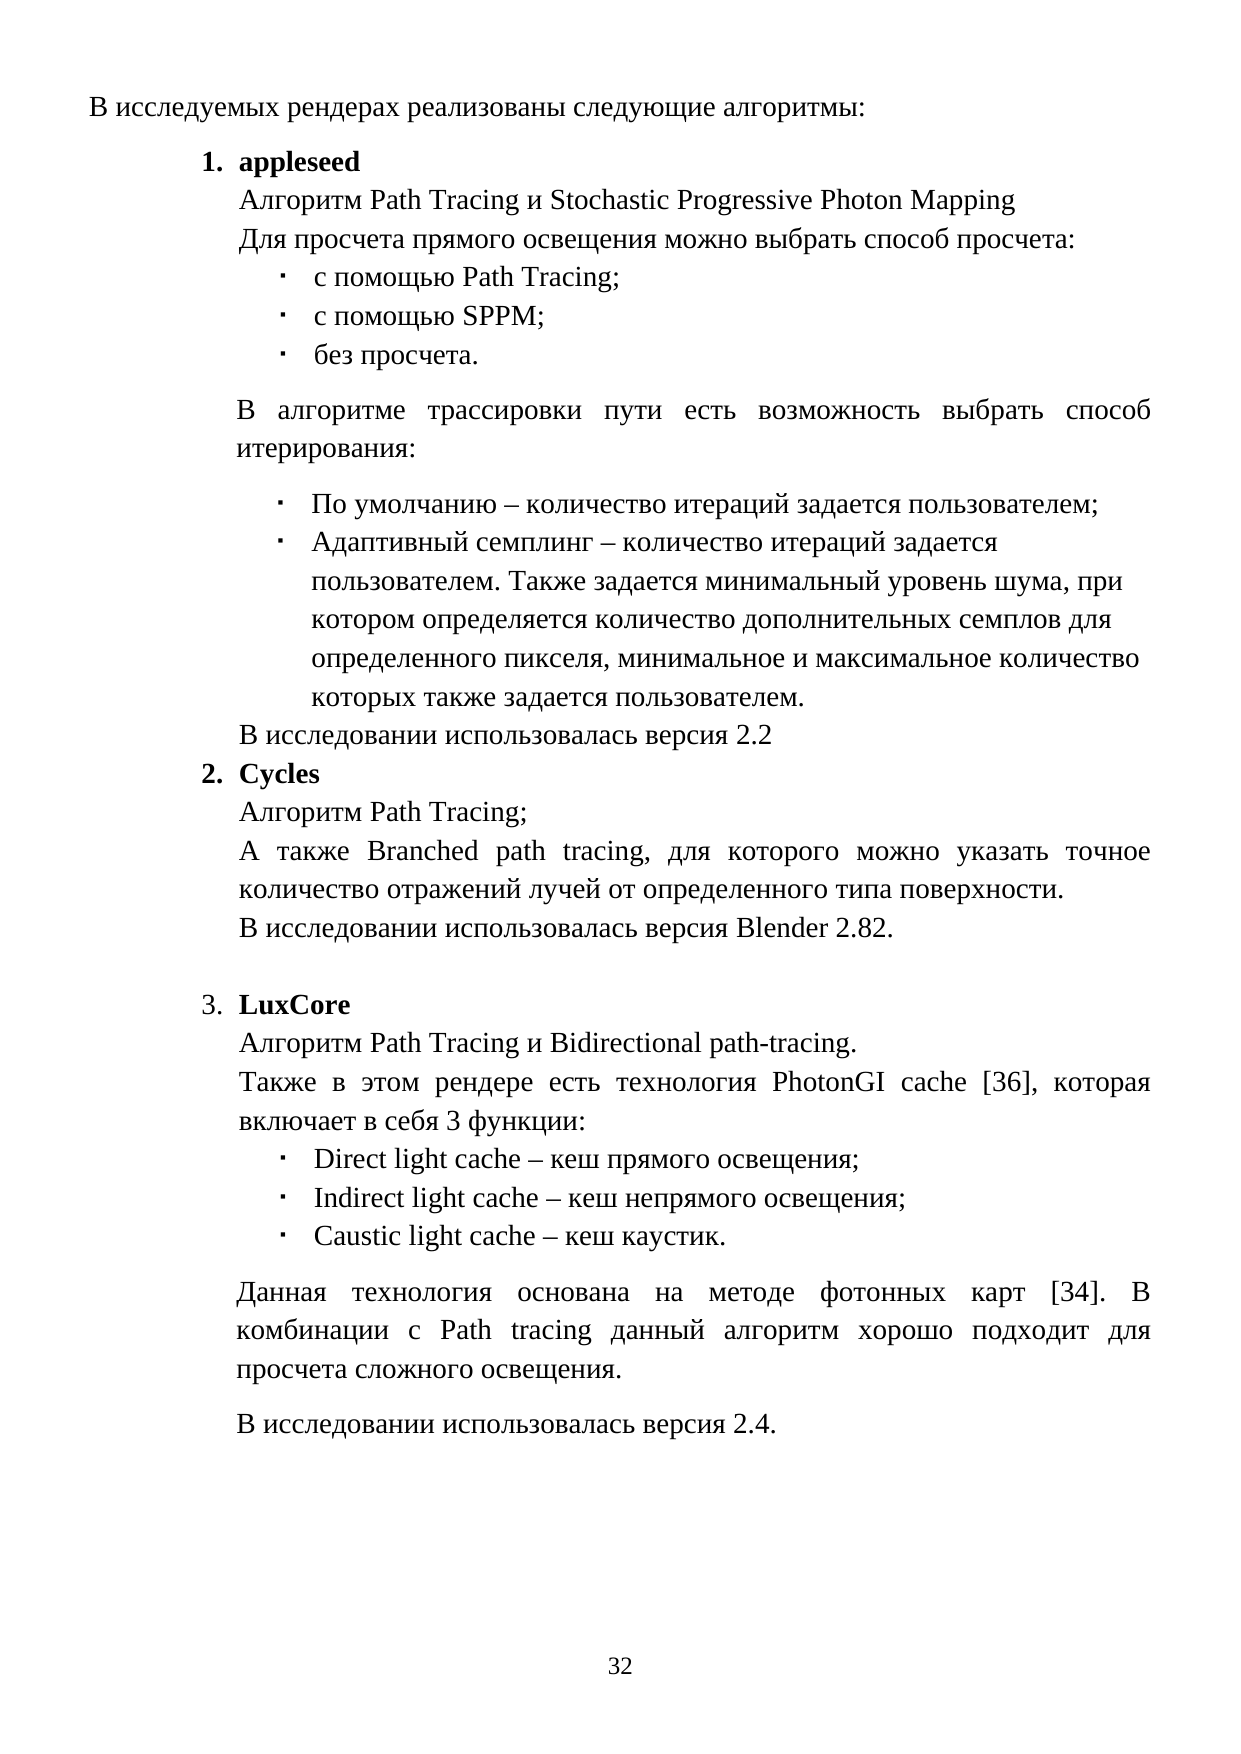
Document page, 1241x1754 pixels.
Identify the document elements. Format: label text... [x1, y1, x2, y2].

list По умолчанию – количество итераций задается пользователем; [274, 486, 1152, 519]
list appleseed [201, 144, 1152, 177]
list LuxCore Алгоритм Path Tracing и Bidirectional path-tracing. [201, 987, 1152, 1059]
list Indirect light cache – кеш непрямого освещения; [276, 1180, 1152, 1213]
list Алгоритм Path Tracing и Stochastic Progressive Photon Mapping [239, 182, 1152, 216]
list В исследовании использовалась версия Blender 2.82. [239, 910, 1152, 943]
list Direct light cache – кеш прямого освещения; [276, 1141, 1152, 1175]
list Caustic light cache – кеш каустик. [276, 1218, 1152, 1252]
text В исследовании использовалась версия 2.4. [236, 1406, 1152, 1440]
list А также Branched path tracing, для которого можно указать точное количество отражений лучей от определенного типа поверхности. [239, 833, 1152, 905]
text Данная технология основана на методе фотонных карт [34]. В комбинации с Path tracing данный алгоритм хорошо подходит для просчета сложного освещения. [236, 1274, 1152, 1384]
list Адаптивный семплинг – количество итераций задается пользователем. Также задается минимальный уровень шума, при котором определяется количество дополнительных семплов для определенного пикселя, минимальное и максимальное количество которых также задается пользователем. [274, 524, 1152, 712]
list В исследовании использовалась версия 2.2 [239, 717, 1152, 751]
list с помощью SPPM; [276, 298, 1152, 332]
list без просчета. [276, 337, 1152, 370]
list Cycles [201, 756, 1152, 789]
text В исследуемых рендерах реализованы следующие алгоритмы: [89, 89, 1152, 122]
list с помощью Path Tracing; [276, 259, 1152, 293]
list Также в этом рендере есть технология PhotonGI cache [36], которая включает в себя 3 функции: [239, 1064, 1152, 1136]
text В алгоритме трассировки пути есть возможность выбрать способ итерирования: [236, 392, 1152, 464]
list Алгоритм Path Tracing; [239, 794, 1152, 828]
list Для просчета прямого освещения можно выбрать способ просчета: [239, 221, 1152, 254]
